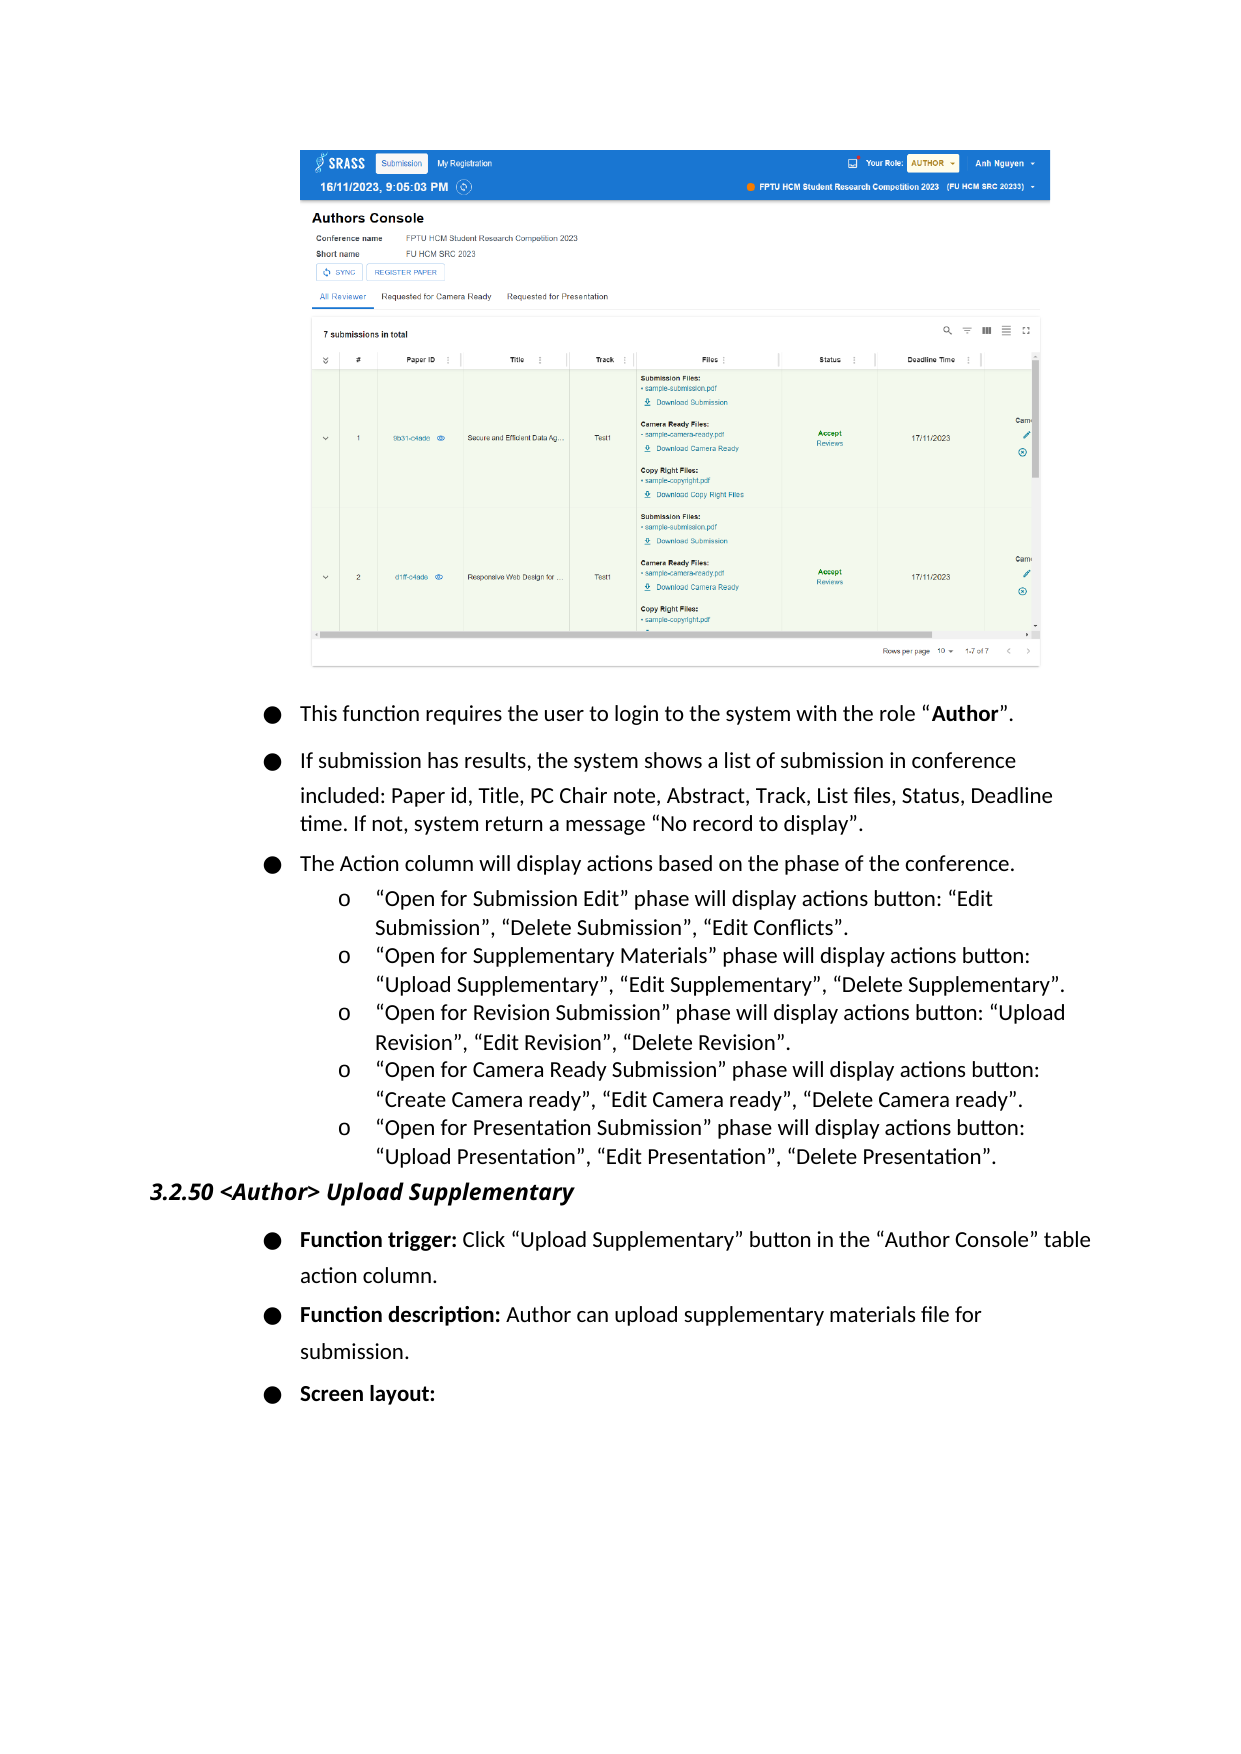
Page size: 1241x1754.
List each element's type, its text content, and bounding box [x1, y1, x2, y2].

list “Open for Supplementary Materials” phase will display actions button: “Upload Supplementary”, “Edit Supplementary”, “Delete Supplementary”. [337, 941, 1093, 998]
list “Open for Presentation Submission” phase will display actions button: “Upload Presentation”, “Edit Presentation”, “Delete Presentation”. [337, 1113, 1093, 1170]
subtitle 3.2.50 <Author> Upload Supplementary [150, 1176, 1093, 1207]
list “Open for Submission Edit” phase will display actions button: “Edit Submission”, “Delete Submission”, “Edit Conflicts”. [337, 884, 1093, 941]
picture [300, 150, 1050, 681]
list “Open for Camera Ready Submission” phase will display actions button: “Create Camera ready”, “Edit Camera ready”, “Delete Camera ready”. [337, 1056, 1093, 1113]
list The Action column will display actions based on the phase of the conference. [262, 837, 1093, 884]
list Function description: Author can upload supplementary materials file for submission. [262, 1289, 1093, 1365]
list Screen layout: [262, 1367, 1093, 1414]
list “Open for Revision Submission” phase will display actions button: “Upload Revision”, “Edit Revision”, “Delete Revision”. [337, 998, 1093, 1056]
list This function requires the user to login to the system with the role “Author”. [262, 687, 1093, 734]
list Function trigger: Click “Upload Supplementary” button in the “Author Console” table action column. [262, 1214, 1093, 1289]
list If submission has results, the system shows a list of submission in conference included: Paper id, Title, PC Chair note, Abstract, Track, List files, Status, Deadline time. If not, system return a message “No record to display”. [262, 734, 1093, 837]
